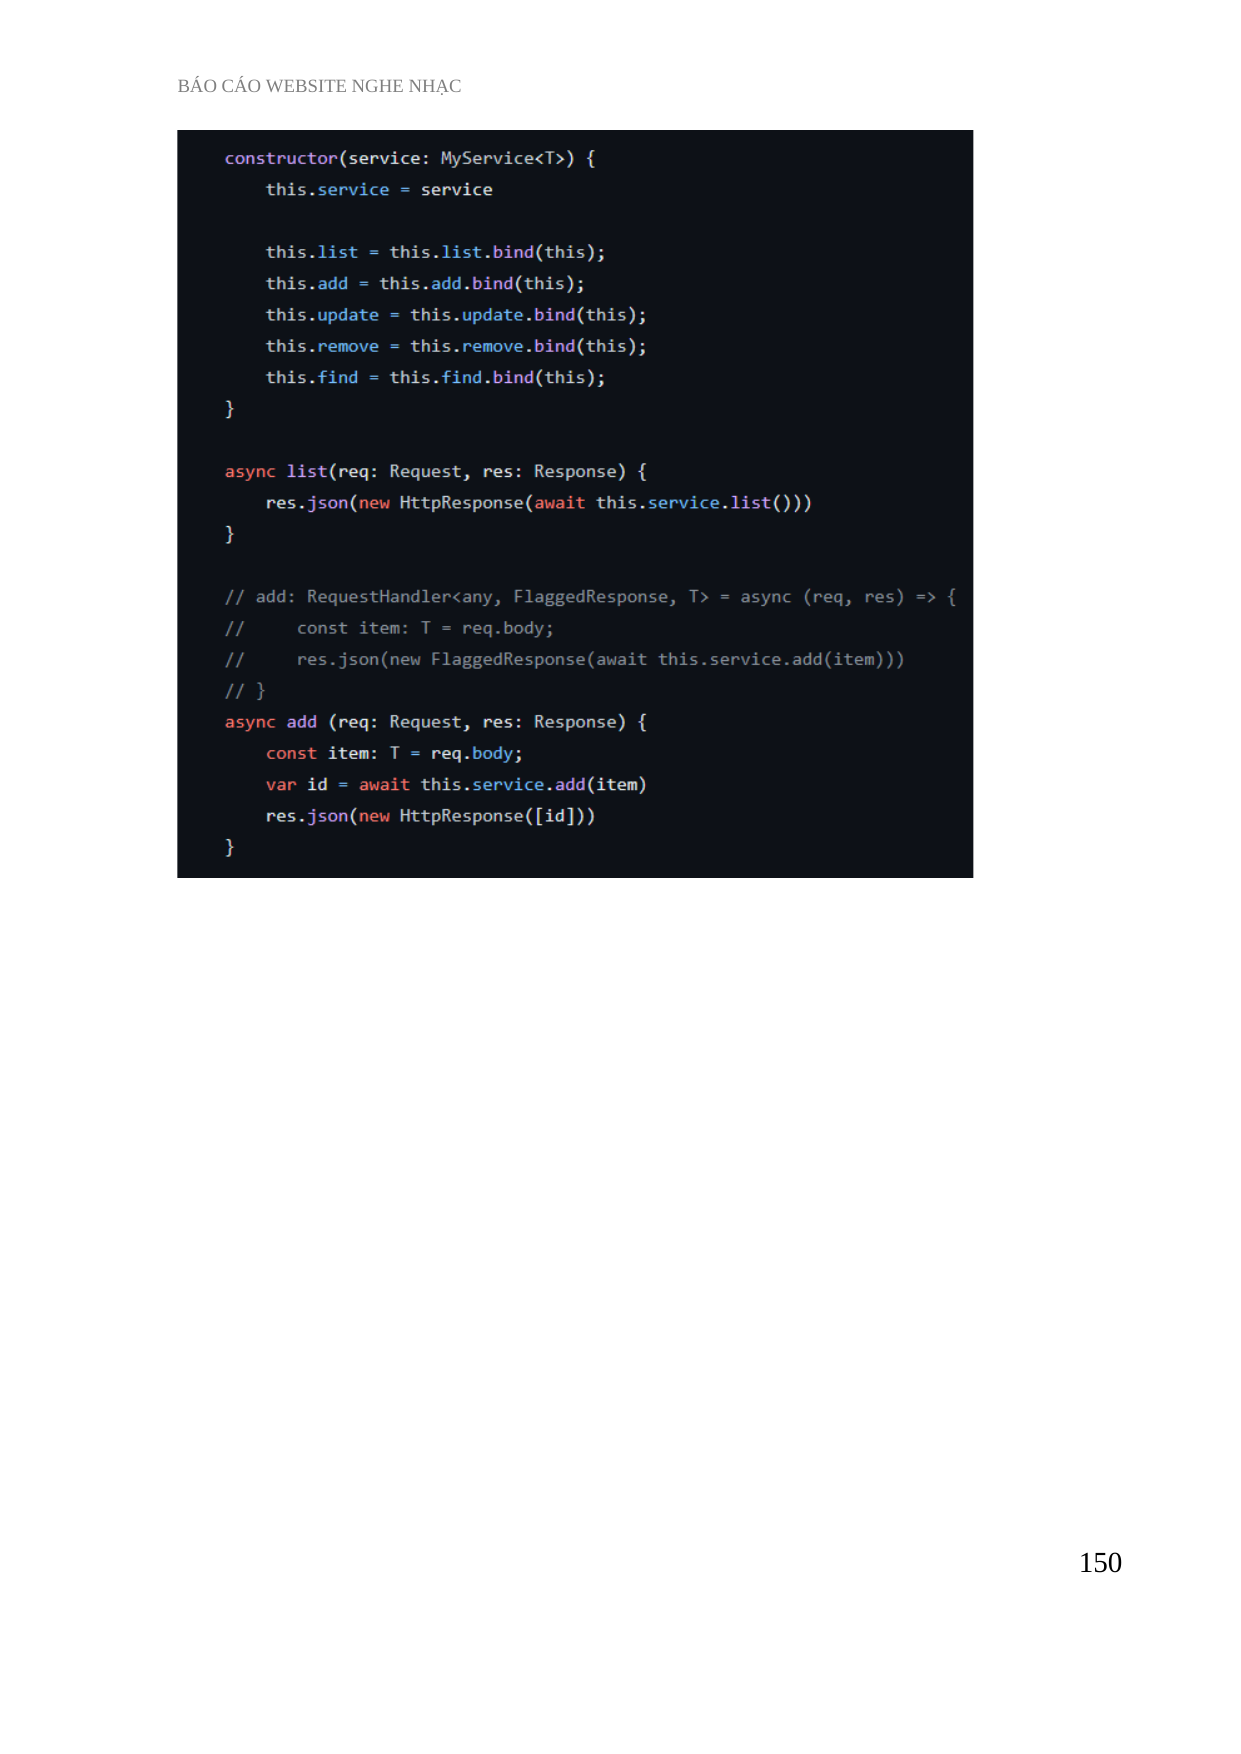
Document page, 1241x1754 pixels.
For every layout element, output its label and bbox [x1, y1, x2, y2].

picture [177, 130, 974, 878]
